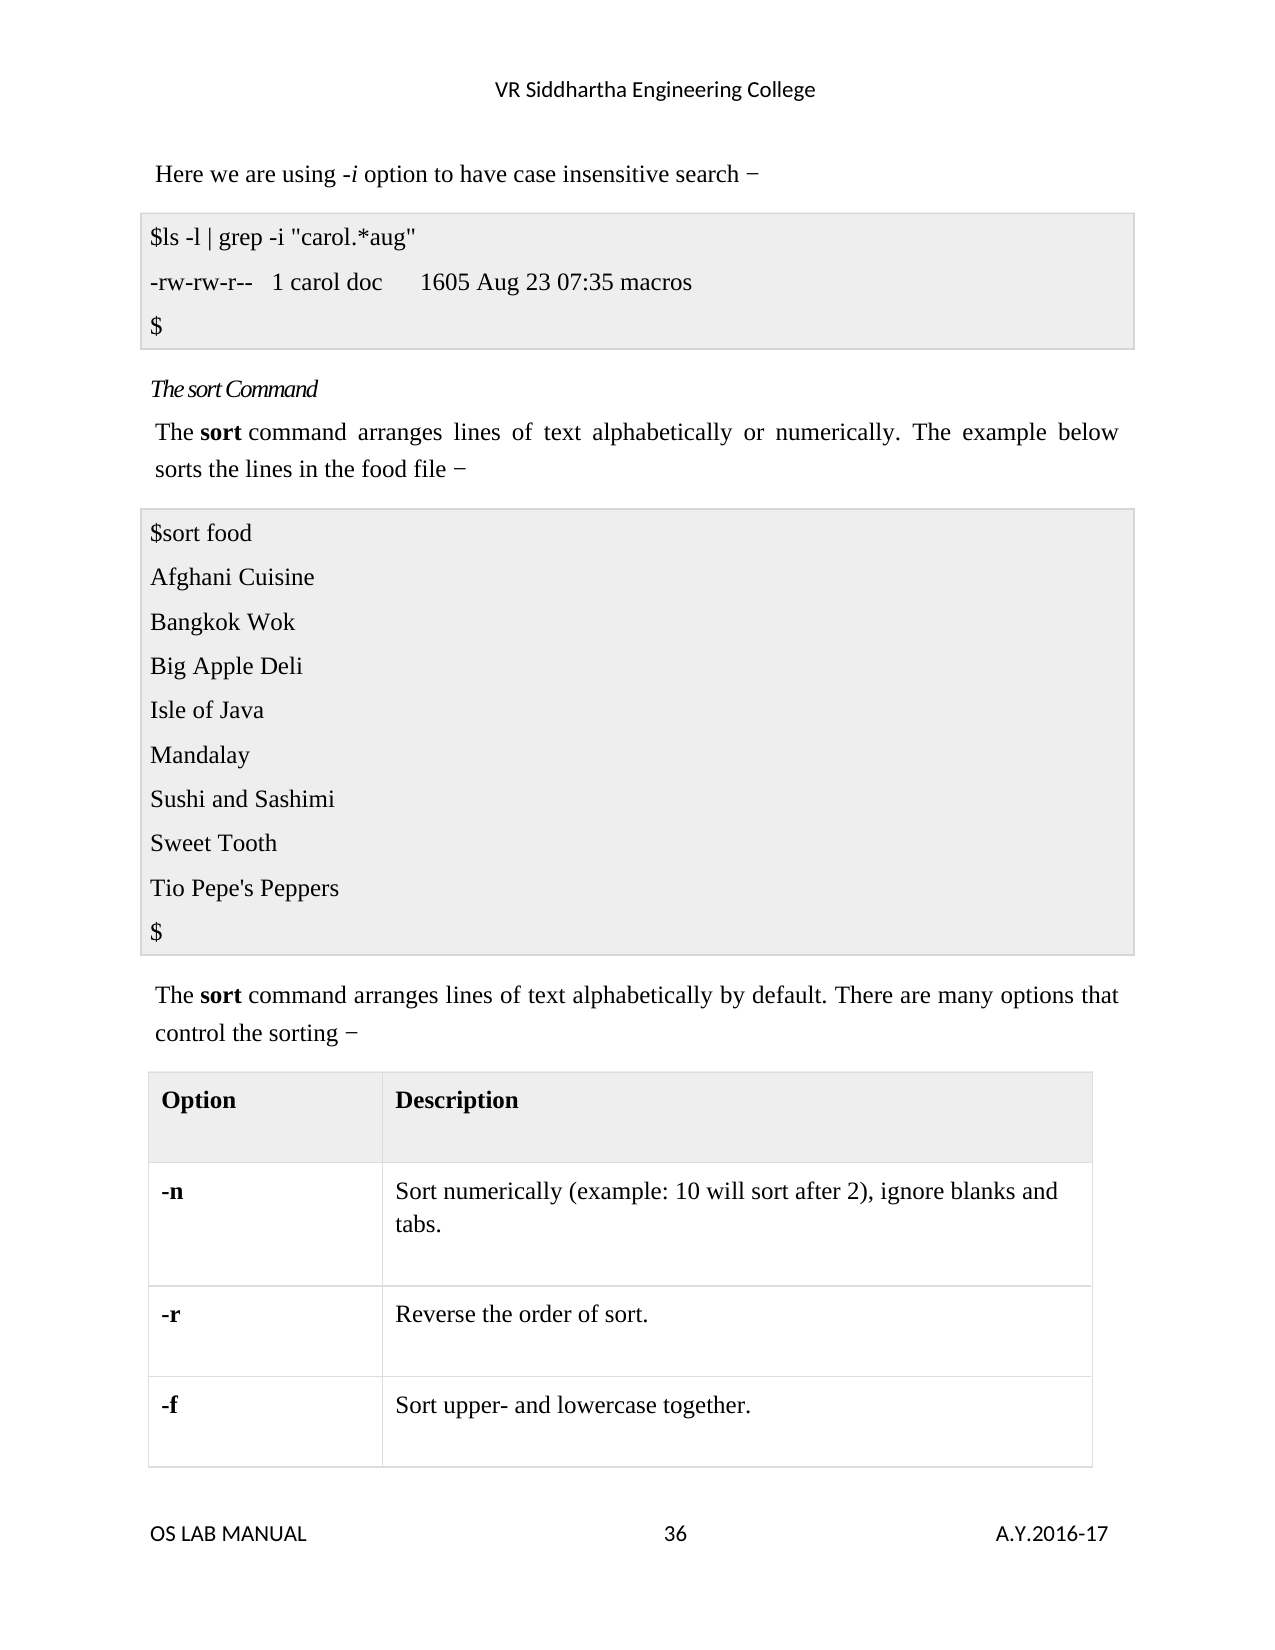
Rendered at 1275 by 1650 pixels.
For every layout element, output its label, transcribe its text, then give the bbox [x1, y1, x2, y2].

subtitle The sort Command [150, 365, 1120, 403]
table_cell Sort upper- and lowercase together. [383, 1376, 1092, 1466]
text Here we are using -i option to have case insensitive search − [155, 150, 1120, 187]
table_cell -r [149, 1287, 382, 1376]
text Tio Pepe's Peppers [142, 863, 1133, 902]
text Bangkok Wok [142, 597, 1133, 635]
text -rw-rw-r-- 1 carol doc 1605 Aug 23 07:35 macros [142, 257, 1133, 296]
table_header Option [149, 1073, 382, 1162]
text $ls -l | grep -i "carol.*aug" [142, 214, 1133, 251]
text Big Apple Deli [142, 641, 1133, 680]
text $sort food [142, 510, 1133, 547]
text Sweet Tooth [142, 818, 1133, 857]
table_cell Reverse the order of sort. [383, 1285, 1092, 1376]
table_cell Sort numerically (example: 10 will sort after 2), ignore blanks and tabs. [383, 1162, 1092, 1285]
text Mandalay [142, 730, 1133, 768]
text Afghani Cuisine [142, 552, 1133, 591]
table_cell -n [149, 1163, 382, 1285]
text Sushi and Sashimi [142, 774, 1133, 813]
text The sort command arranges lines of text alphabetically or numerically. The example below sorts the lines in the food file − [155, 408, 1120, 483]
text $ [142, 907, 1133, 954]
text The sort command arranges lines of text alphabetically by default. There are many options that control the sorting − [155, 971, 1120, 1046]
text Isle of Java [142, 685, 1133, 724]
text $ [142, 301, 1133, 348]
table_header Description [383, 1073, 1092, 1162]
table_cell -f [149, 1377, 382, 1466]
